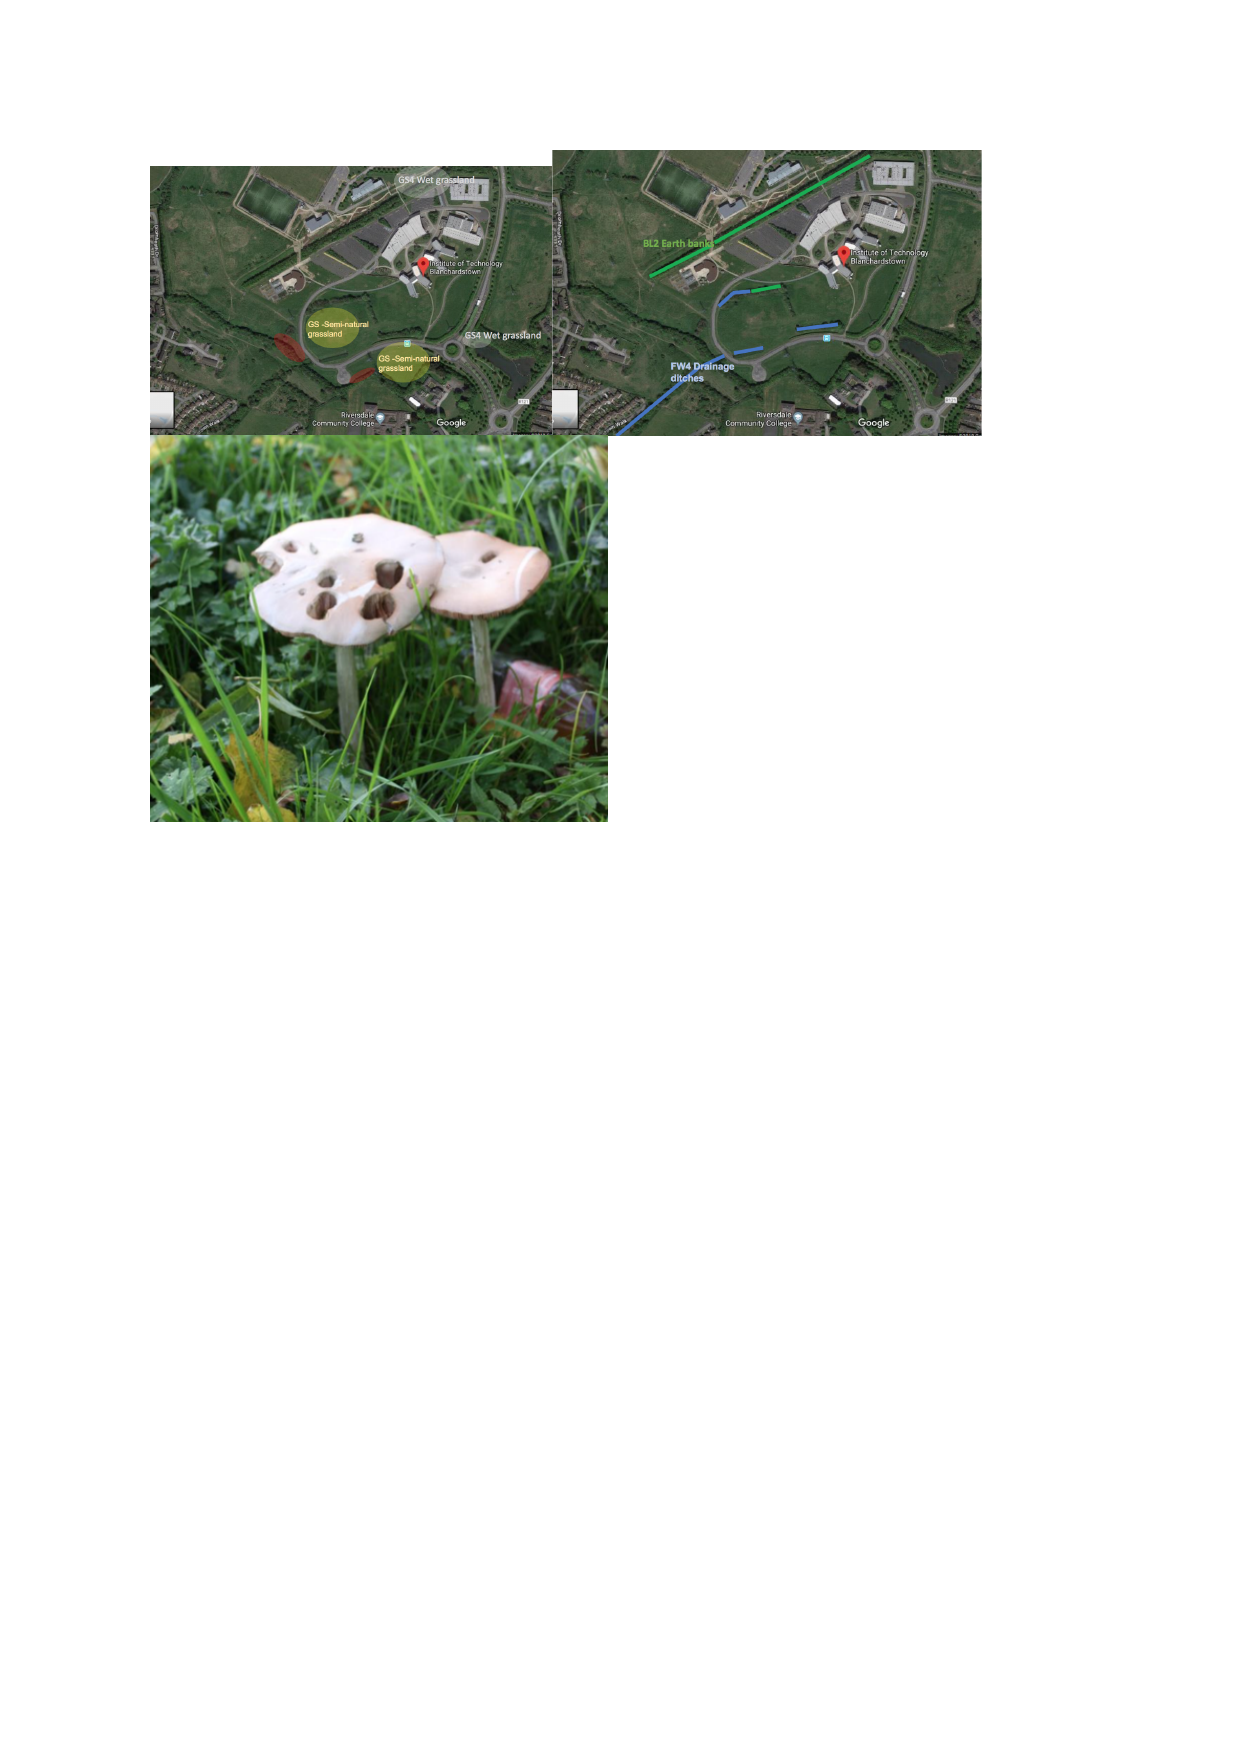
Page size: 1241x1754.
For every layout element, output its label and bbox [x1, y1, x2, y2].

picture [150, 150, 982, 822]
